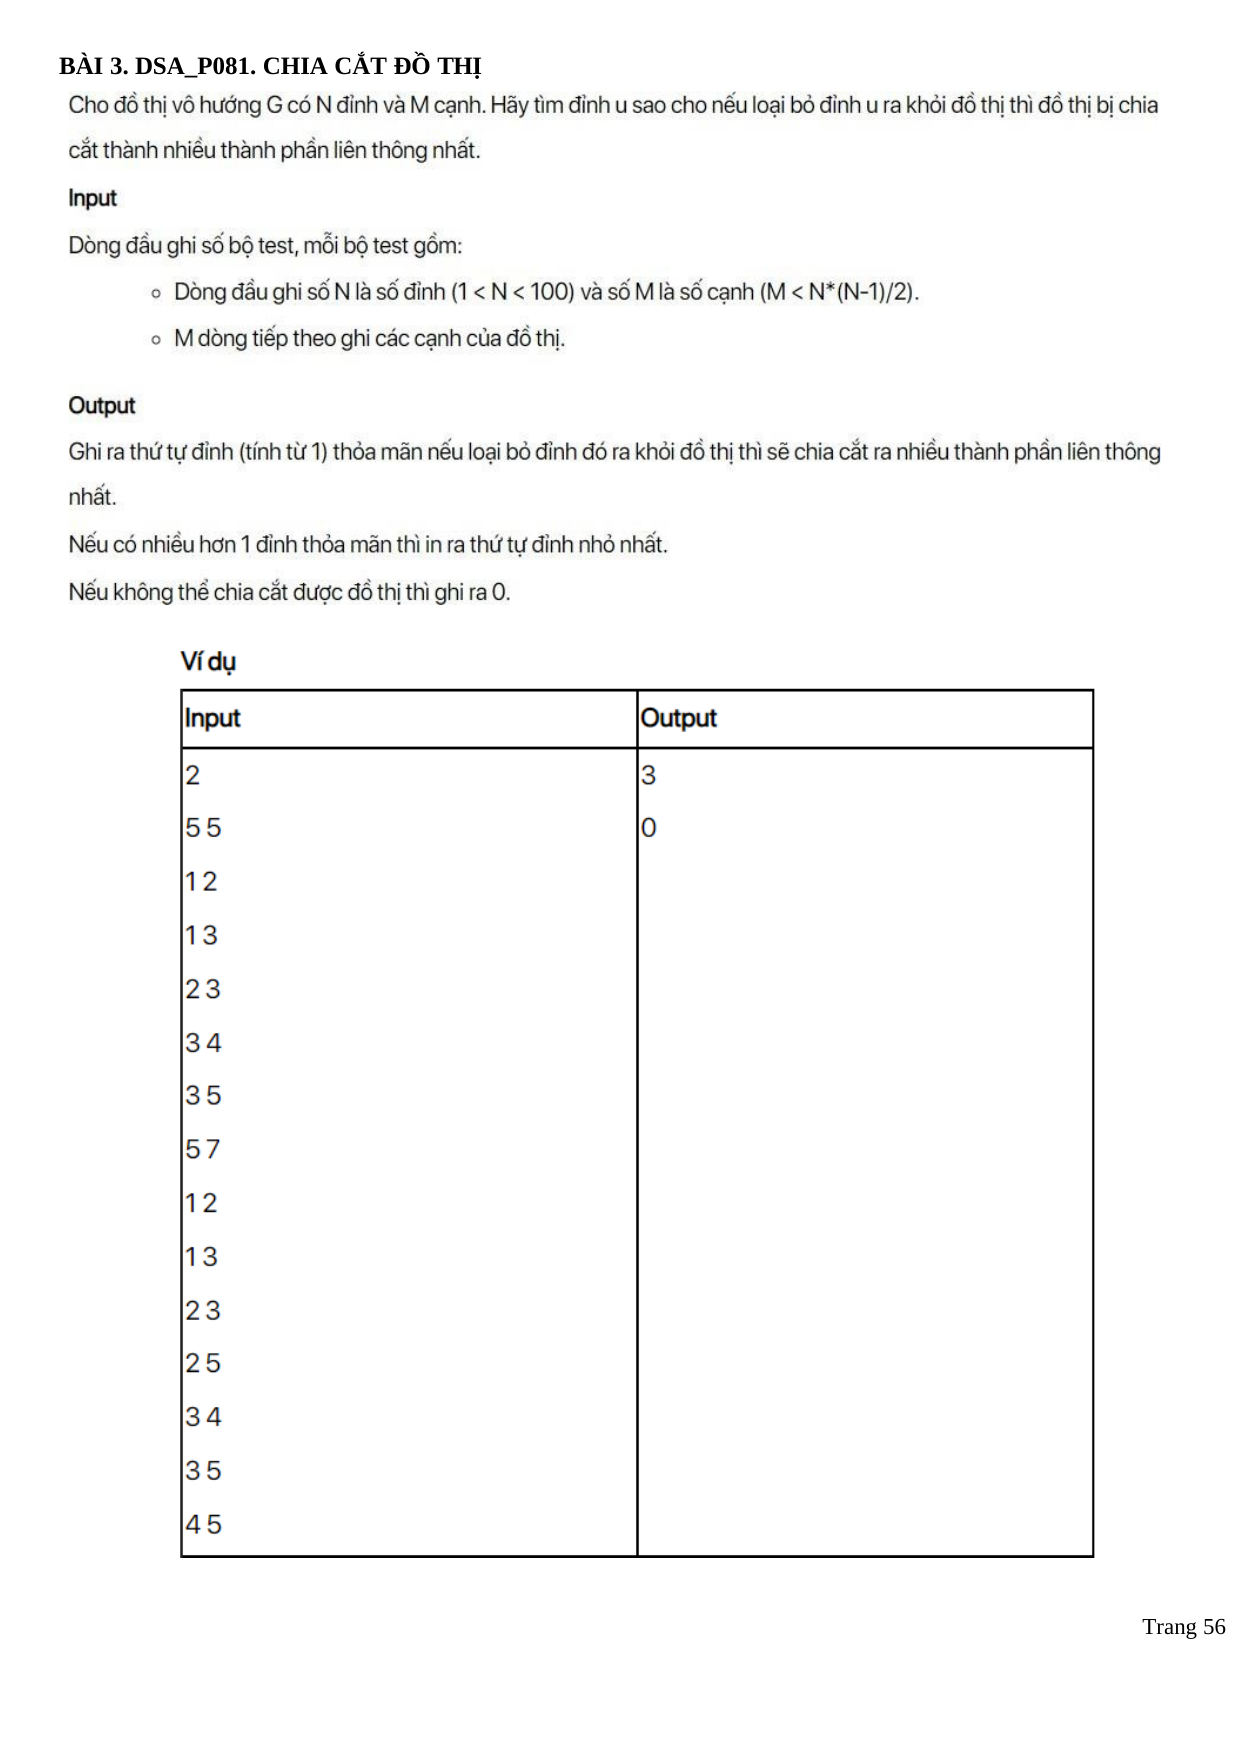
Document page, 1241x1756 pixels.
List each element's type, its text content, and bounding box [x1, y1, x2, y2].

picture [68, 91, 1161, 605]
picture [179, 650, 1095, 1558]
text BÀI 3. DSA_P081. CHIA CẮT ĐỒ THỊ [59, 51, 1226, 80]
